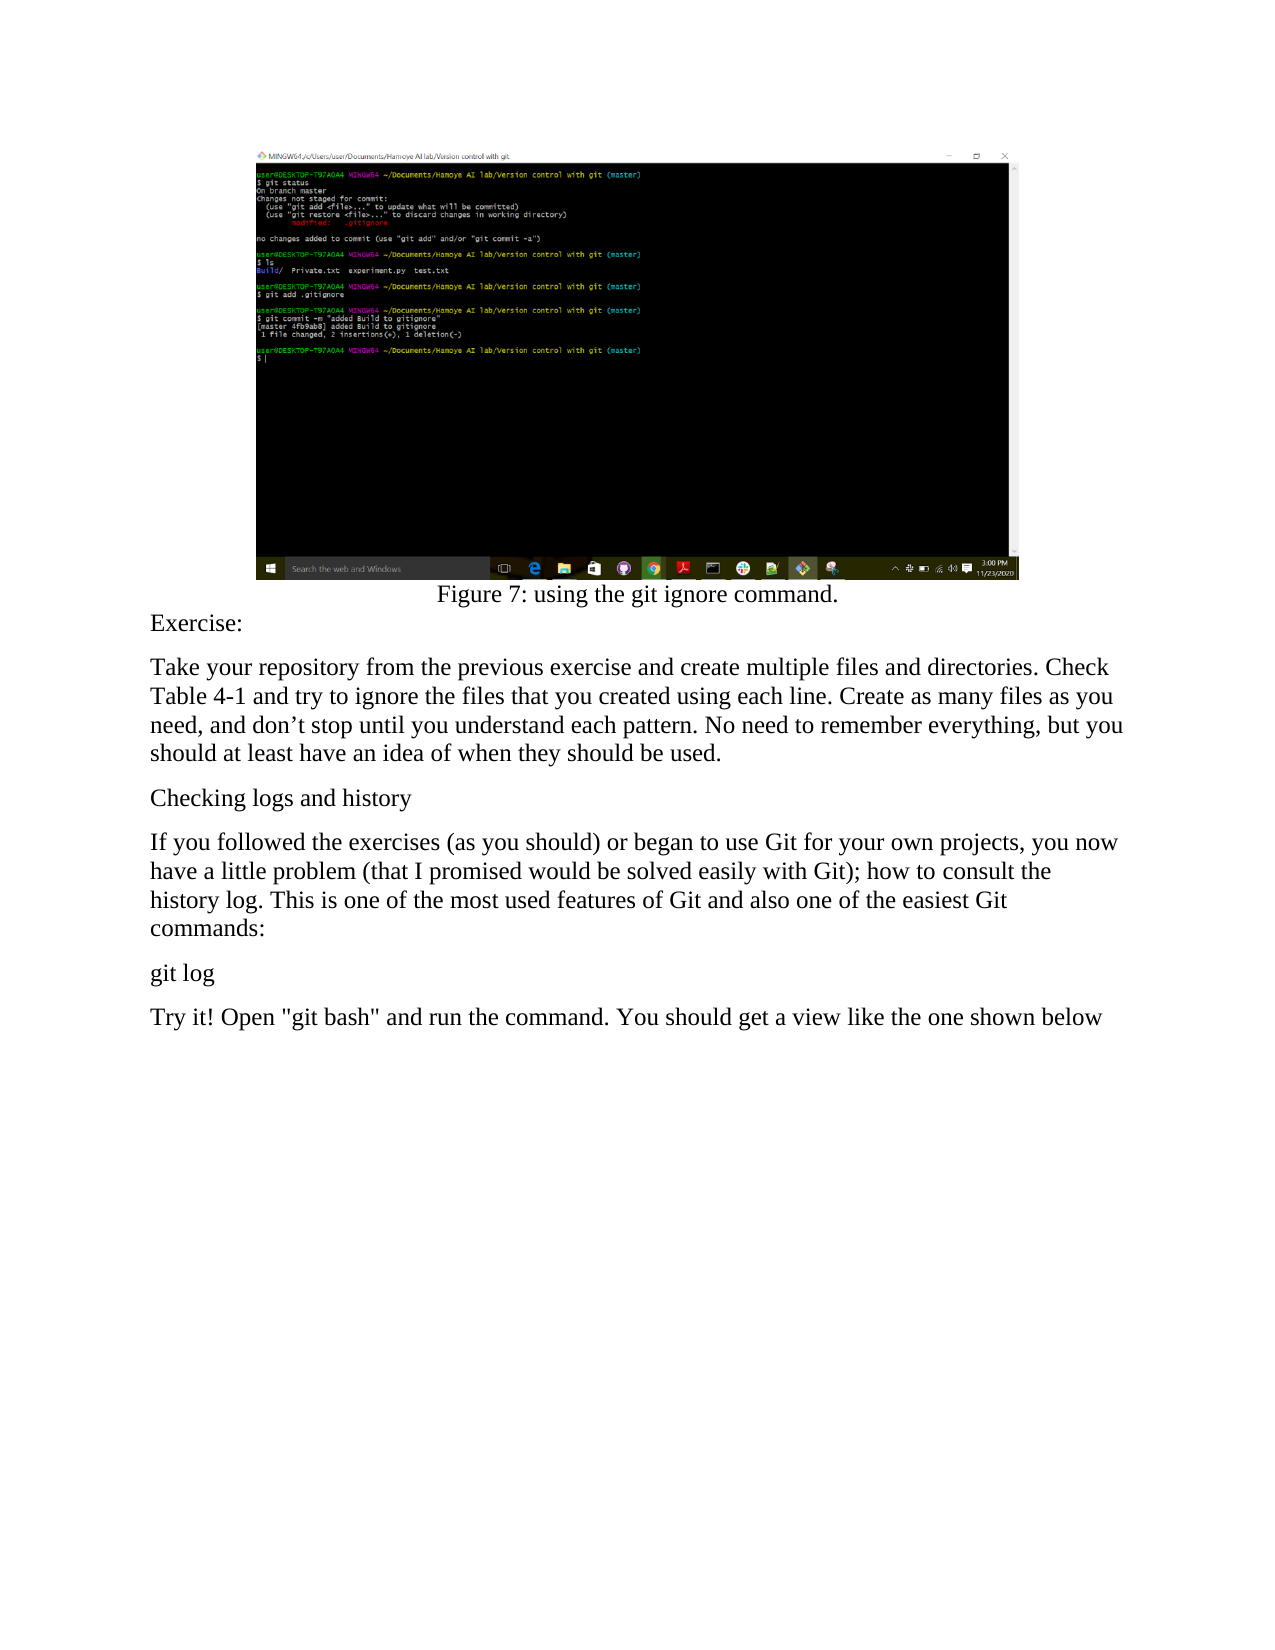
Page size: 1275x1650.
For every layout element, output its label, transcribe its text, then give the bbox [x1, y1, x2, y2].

text Exercise: [150, 608, 1125, 637]
text git log [150, 958, 1125, 987]
picture [256, 150, 1019, 580]
text Figure 7: using the git ignore command. [150, 579, 1125, 608]
text Try it! Open "git bash" and run the command. You should get a view like the one shown below [150, 1002, 1125, 1031]
text Checking logs and history [150, 783, 1125, 812]
text If you followed the exercises (as you should) or began to use Git for your own projects, you now have a little problem (that I promised would be solved easily with Git); how to consult the history log. This is one of the most used features of Git and also one of the easiest Git commands: [150, 827, 1125, 942]
text Take your repository from the previous exercise and create multiple files and directories. Check Table 4-1 and try to ignore the files that you created using each line. Create as many files as you need, and don’t stop until you understand each pattern. No need to remember everything, but you should at least have an idea of when they should be used. [150, 652, 1125, 767]
